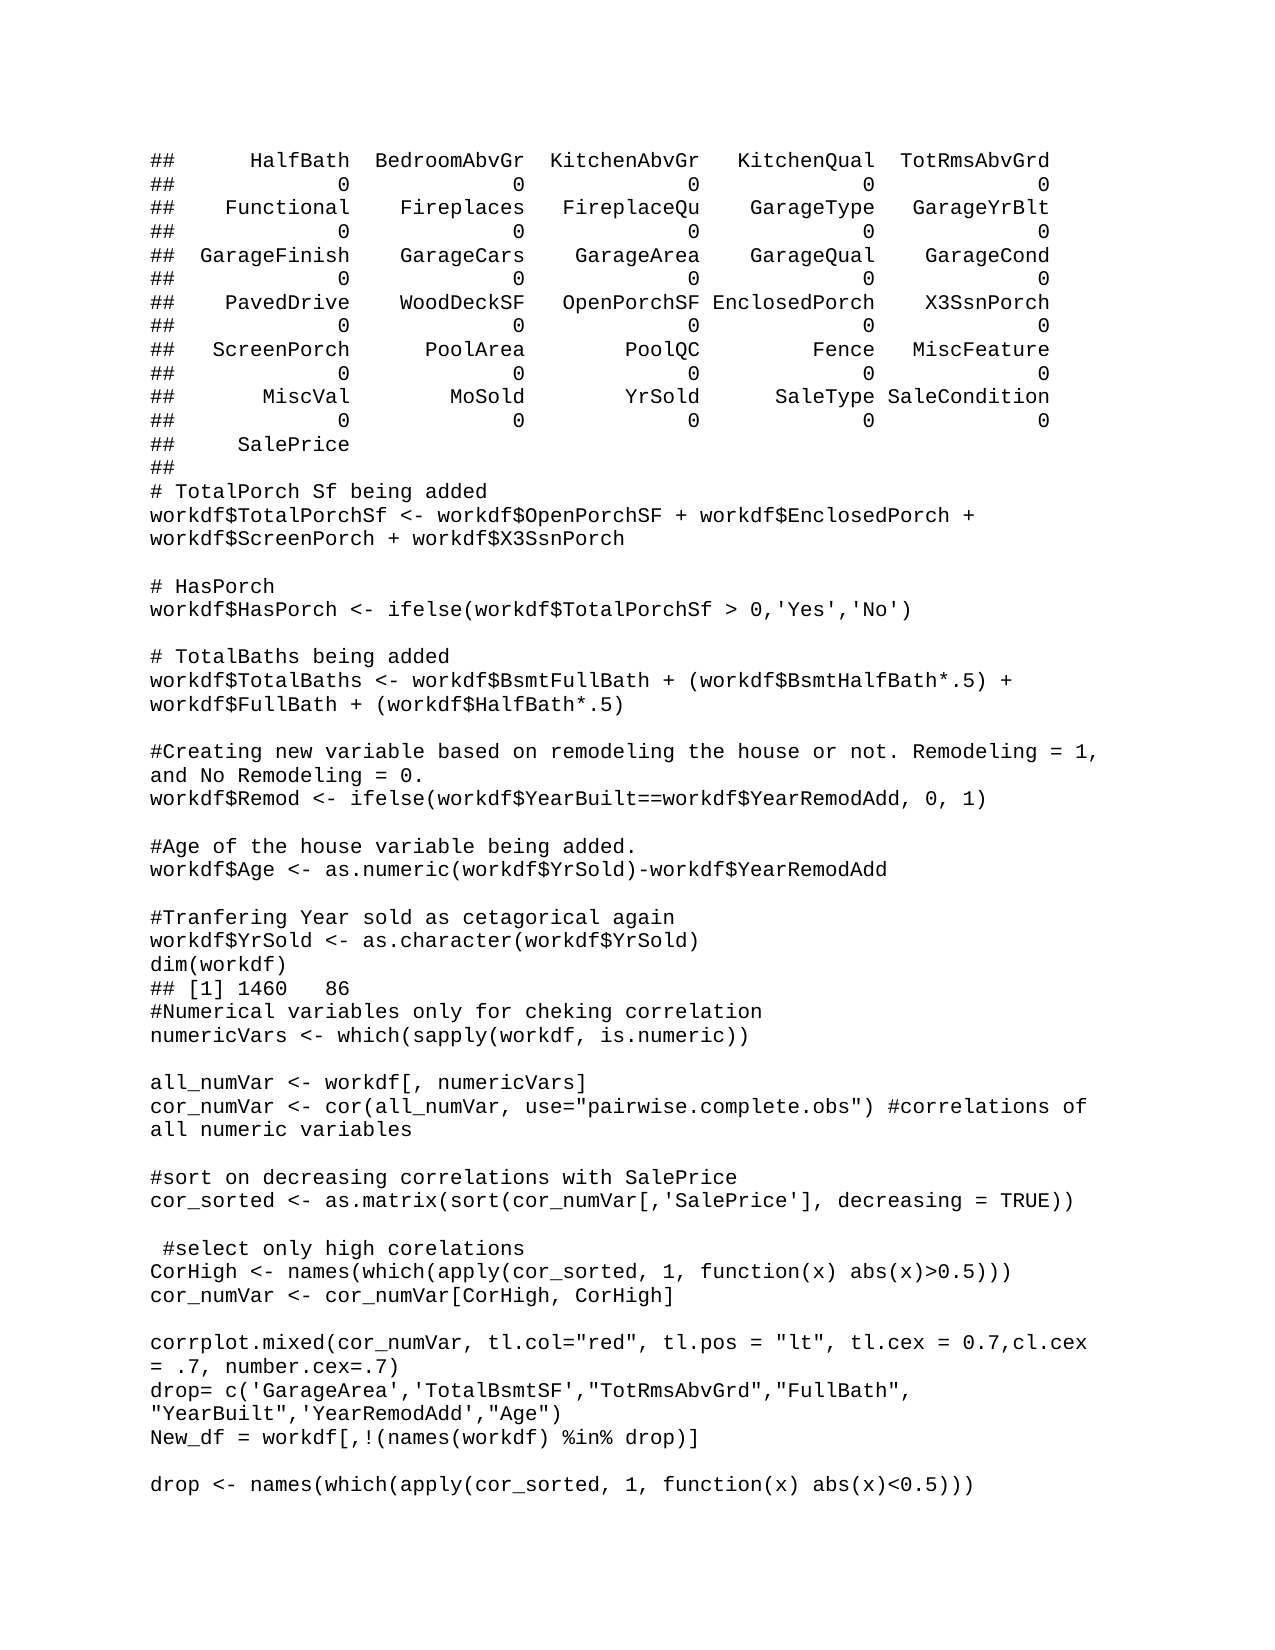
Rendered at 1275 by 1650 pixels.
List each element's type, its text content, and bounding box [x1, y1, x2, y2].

text #sort on decreasing correlations with SalePrice [150, 1167, 1125, 1190]
text ## 0 0 0 0 0 [150, 316, 1125, 339]
text ## SalePrice [150, 434, 1125, 457]
text ## [150, 457, 1125, 481]
text ## 0 0 0 0 0 [150, 410, 1125, 434]
text New_df = workdf[,!(names(workdf) %in% drop)] [150, 1427, 1125, 1451]
text ## 0 0 0 0 0 [150, 268, 1125, 292]
text # TotalBaths being added [150, 647, 1125, 670]
text workdf$HasPorch <- ifelse(workdf$TotalPorchSf > 0,'Yes','No') [150, 599, 1125, 623]
text ## 0 0 0 0 0 [150, 174, 1125, 197]
text # HasPorch [150, 576, 1125, 599]
text cor_numVar <- cor(all_numVar, use="pairwise.complete.obs") #correlations of all numeric variables [150, 1096, 1125, 1143]
text workdf$Remod <- ifelse(workdf$YearBuilt==workdf$YearRemodAdd, 0, 1) [150, 788, 1125, 812]
text #Age of the house variable being added. [150, 836, 1125, 859]
text ## 0 0 0 0 0 [150, 363, 1125, 386]
text drop <- names(which(apply(cor_sorted, 1, function(x) abs(x)<0.5))) [150, 1474, 1125, 1498]
text cor_sorted <- as.matrix(sort(cor_numVar[,'SalePrice'], decreasing = TRUE)) [150, 1190, 1125, 1214]
text #select only high corelations [150, 1238, 1125, 1261]
text ## PavedDrive WoodDeckSF OpenPorchSF EnclosedPorch X3SsnPorch [150, 292, 1125, 316]
text ## [1] 1460 86 [150, 978, 1125, 1001]
text ## MiscVal MoSold YrSold SaleType SaleCondition [150, 386, 1125, 410]
text #Creating new variable based on remodeling the house or not. Remodeling = 1, and No Remodeling = 0. [150, 741, 1125, 788]
text ## Functional Fireplaces FireplaceQu GarageType GarageYrBlt [150, 197, 1125, 221]
text workdf$YrSold <- as.character(workdf$YrSold) [150, 930, 1125, 954]
text #Tranfering Year sold as cetagorical again [150, 907, 1125, 930]
text corrplot.mixed(cor_numVar, tl.col="red", tl.pos = "lt", tl.cex = 0.7,cl.cex = .7, number.cex=.7) [150, 1332, 1125, 1379]
text workdf$TotalBaths <- workdf$BsmtFullBath + (workdf$BsmtHalfBath*.5) + workdf$FullBath + (workdf$HalfBath*.5) [150, 670, 1125, 717]
text ## GarageFinish GarageCars GarageArea GarageQual GarageCond [150, 244, 1125, 268]
text # TotalPorch Sf being added [150, 481, 1125, 505]
text all_numVar <- workdf[, numericVars] [150, 1072, 1125, 1096]
text numericVars <- which(sapply(workdf, is.numeric)) [150, 1025, 1125, 1048]
text dim(workdf) [150, 954, 1125, 978]
text drop= c('GarageArea','TotalBsmtSF',"TotRmsAbvGrd","FullBath", "YearBuilt",'YearRemodAdd',"Age") [150, 1379, 1125, 1427]
text CorHigh <- names(which(apply(cor_sorted, 1, function(x) abs(x)>0.5))) [150, 1261, 1125, 1285]
text cor_numVar <- cor_numVar[CorHigh, CorHigh] [150, 1285, 1125, 1309]
text workdf$TotalPorchSf <- workdf$OpenPorchSF + workdf$EnclosedPorch + workdf$ScreenPorch + workdf$X3SsnPorch [150, 505, 1125, 552]
text workdf$Age <- as.numeric(workdf$YrSold)-workdf$YearRemodAdd [150, 859, 1125, 883]
text ## 0 0 0 0 0 [150, 221, 1125, 244]
text ## HalfBath BedroomAbvGr KitchenAbvGr KitchenQual TotRmsAbvGrd [150, 150, 1125, 174]
text #Numerical variables only for cheking correlation [150, 1001, 1125, 1025]
text ## ScreenPorch PoolArea PoolQC Fence MiscFeature [150, 339, 1125, 363]
